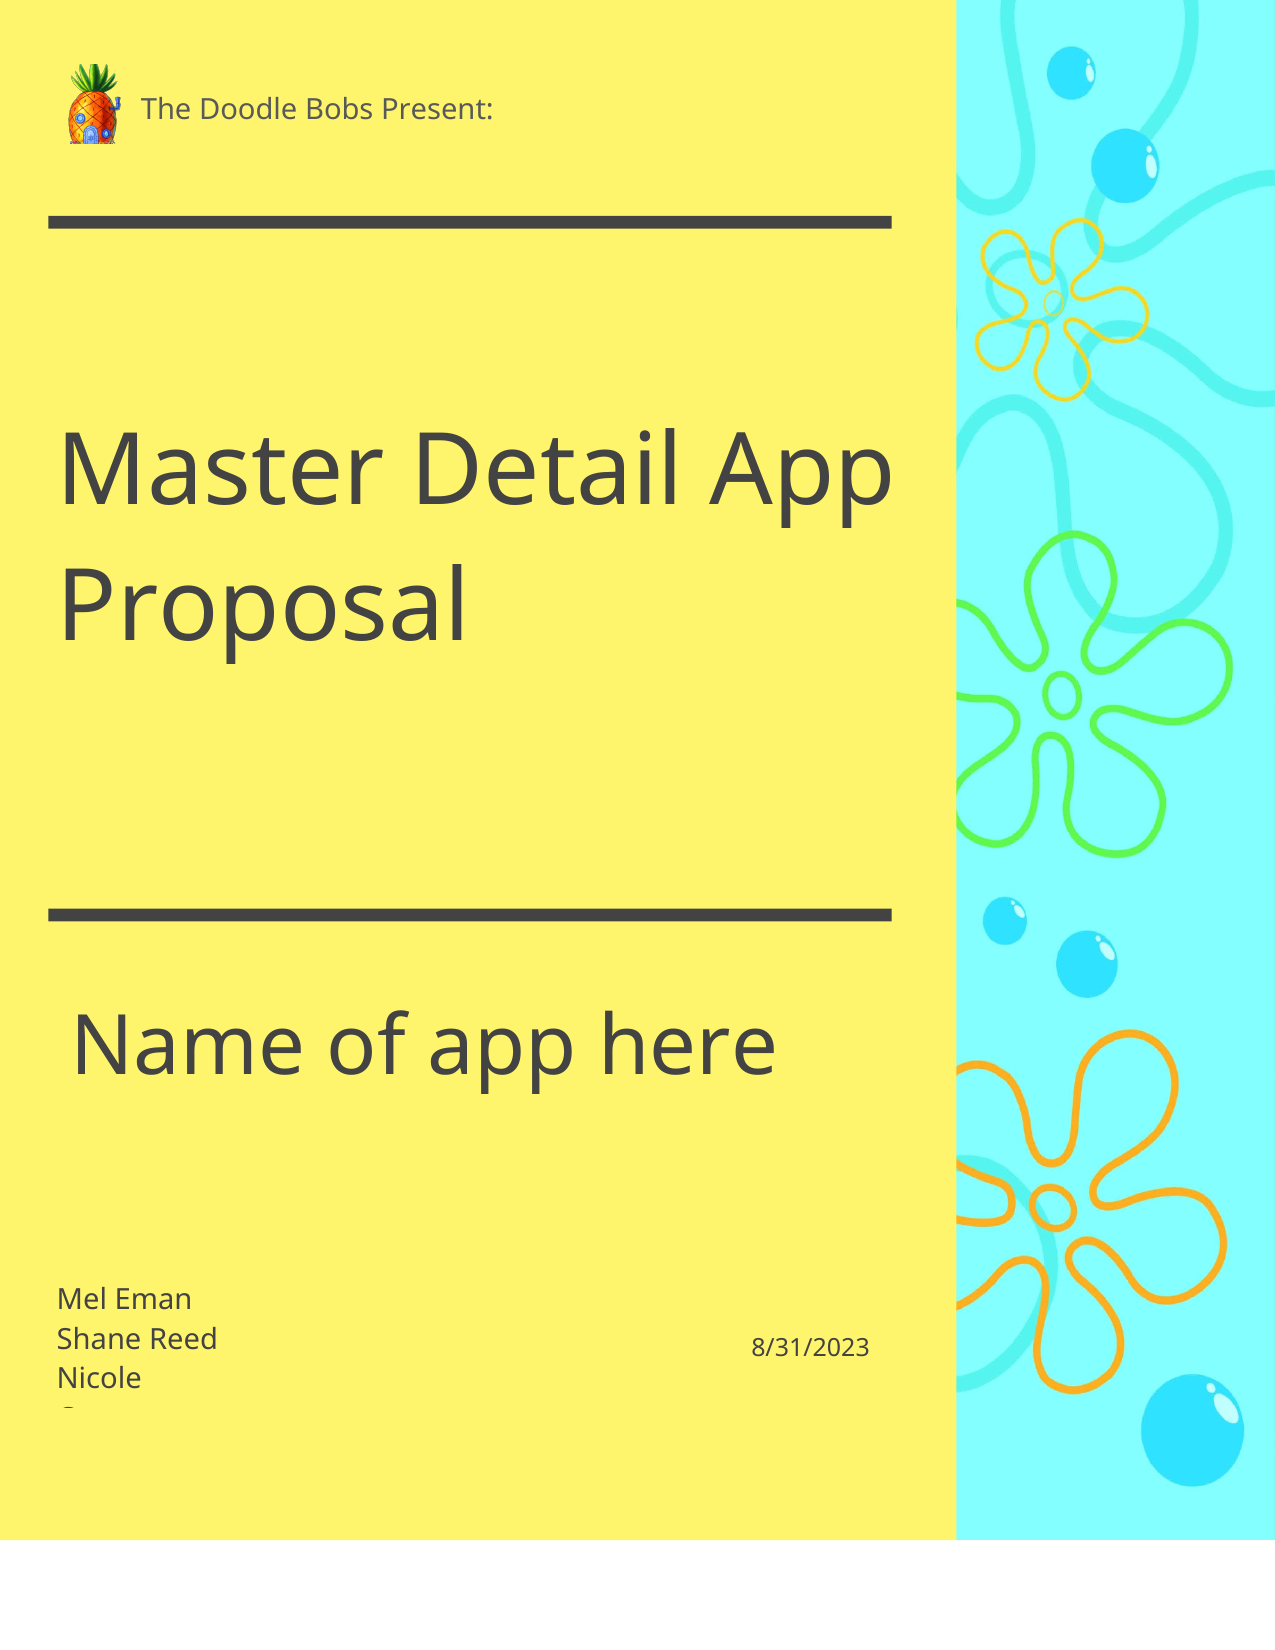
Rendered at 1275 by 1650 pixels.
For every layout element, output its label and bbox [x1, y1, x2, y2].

picture [54, 64, 135, 144]
picture [957, 1, 1275, 1540]
